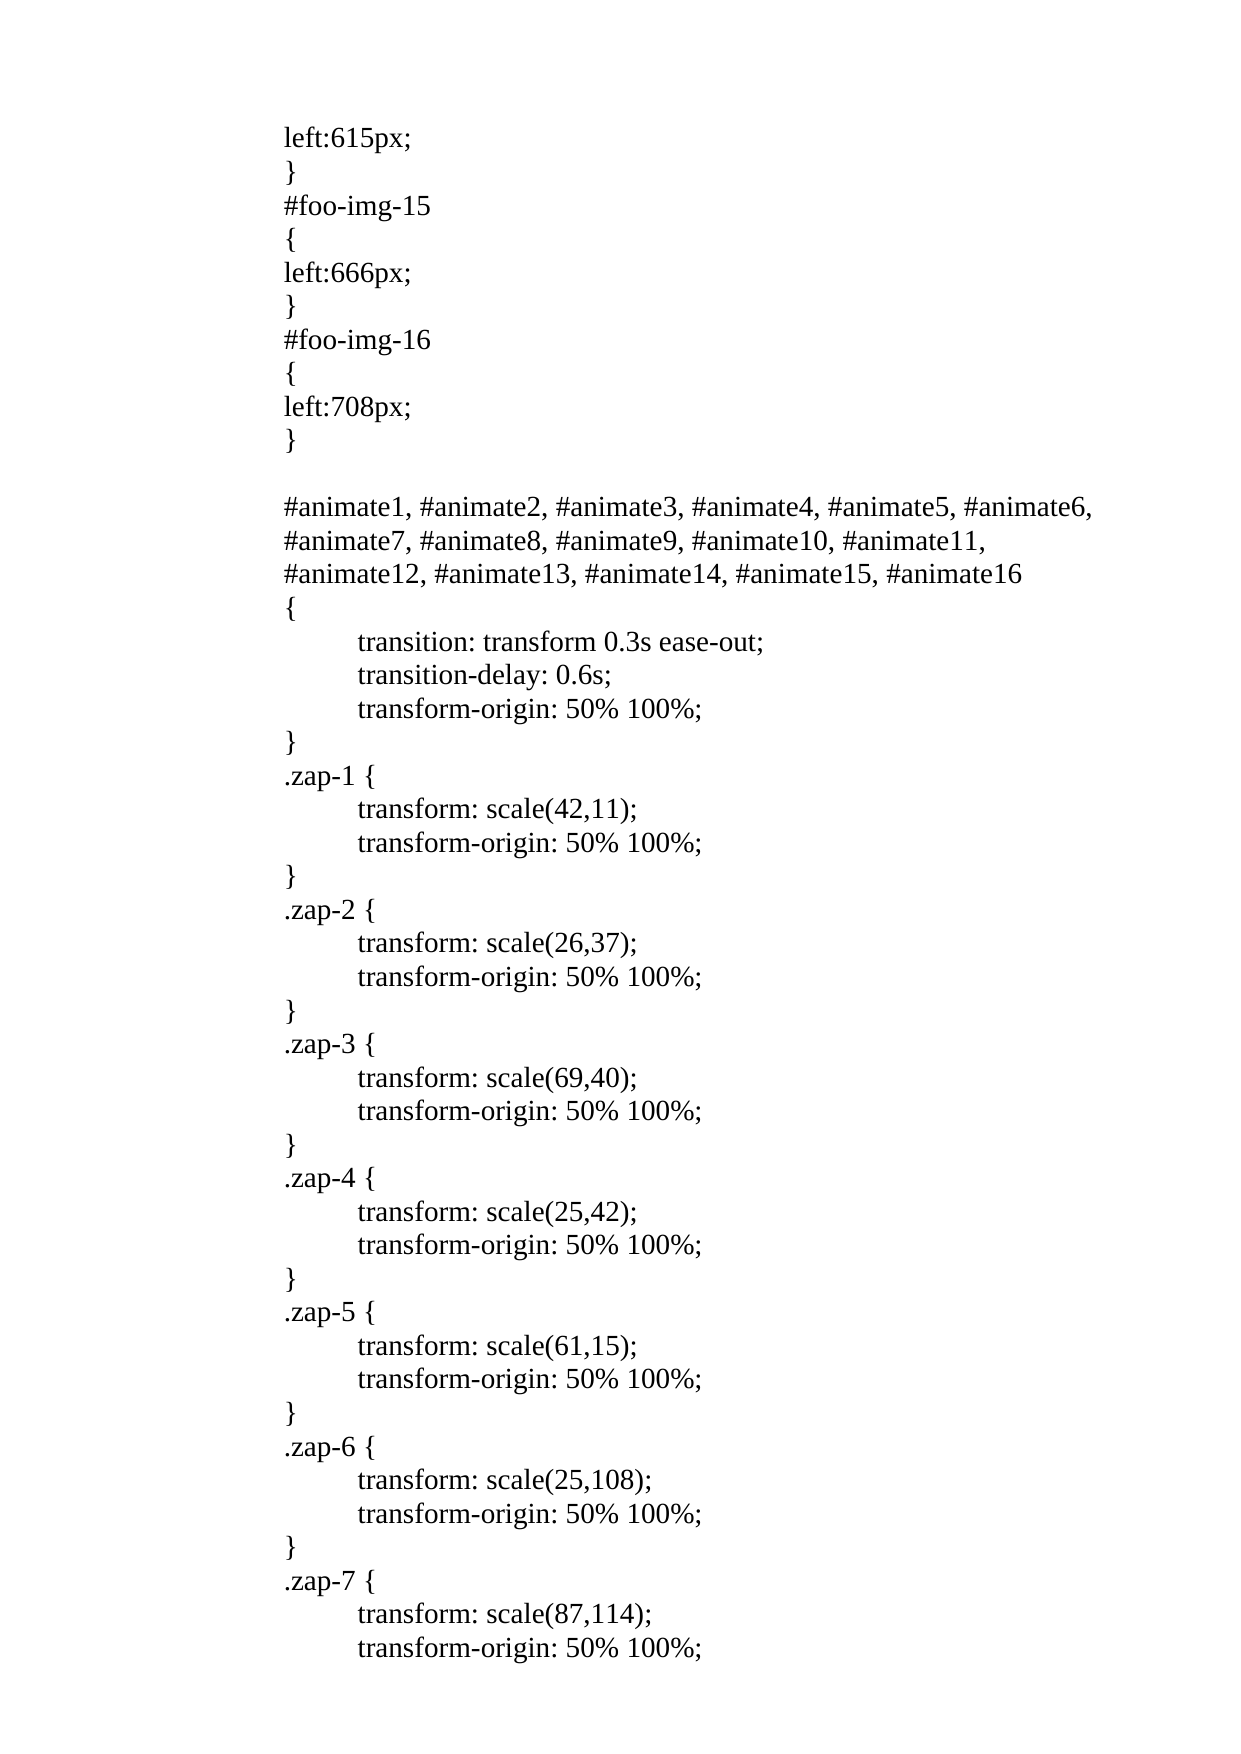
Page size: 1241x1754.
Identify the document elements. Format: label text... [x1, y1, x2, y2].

text { [136, 221, 1181, 255]
text left:708px; [136, 389, 1181, 422]
text transform: scale(42,11); [136, 791, 1181, 825]
text transition-delay: 0.6s; [136, 657, 1181, 691]
text } [136, 1529, 1181, 1563]
text left:615px; [136, 121, 1181, 154]
text transform-origin: 50% 100%; [136, 691, 1181, 724]
text .zap-1 { [136, 758, 1181, 791]
text } [136, 1395, 1181, 1429]
text transform-origin: 50% 100%; [136, 1227, 1181, 1261]
text transform-origin: 50% 100%; [136, 1630, 1181, 1663]
text { [136, 355, 1181, 389]
text transform: scale(69,40); [136, 1060, 1181, 1093]
text .zap-6 { [136, 1429, 1181, 1462]
text } [136, 288, 1181, 322]
text transform-origin: 50% 100%; [136, 959, 1181, 993]
text #foo-img-16 [136, 322, 1181, 355]
text #foo-img-15 [136, 188, 1181, 221]
text .zap-2 { [136, 892, 1181, 926]
text .zap-5 { [136, 1294, 1181, 1328]
text transform-origin: 50% 100%; [136, 1093, 1181, 1127]
text transform: scale(87,114); [136, 1596, 1181, 1630]
text .zap-7 { [136, 1563, 1181, 1596]
text transform: scale(25,42); [136, 1194, 1181, 1227]
text #animate12, #animate13, #animate14, #animate15, #animate16 [136, 557, 1181, 590]
text } [136, 858, 1181, 892]
text transform-origin: 50% 100%; [136, 1362, 1181, 1395]
text #animate7, #animate8, #animate9, #animate10, #animate11, [136, 523, 1181, 557]
text } [136, 724, 1181, 758]
text .zap-4 { [136, 1160, 1181, 1194]
text transition: transform 0.3s ease-out; [136, 624, 1181, 657]
text } [136, 422, 1181, 456]
text transform-origin: 50% 100%; [136, 825, 1181, 858]
text } [136, 1261, 1181, 1294]
text left:666px; [136, 255, 1181, 288]
text transform: scale(26,37); [136, 926, 1181, 959]
text transform: scale(25,108); [136, 1462, 1181, 1496]
text } [136, 993, 1181, 1026]
text .zap-3 { [136, 1026, 1181, 1060]
text { [136, 590, 1181, 624]
text } [136, 154, 1181, 188]
text } [136, 1127, 1181, 1160]
text transform: scale(61,15); [136, 1328, 1181, 1362]
text transform-origin: 50% 100%; [136, 1496, 1181, 1529]
text #animate1, #animate2, #animate3, #animate4, #animate5, #animate6, [136, 489, 1181, 523]
